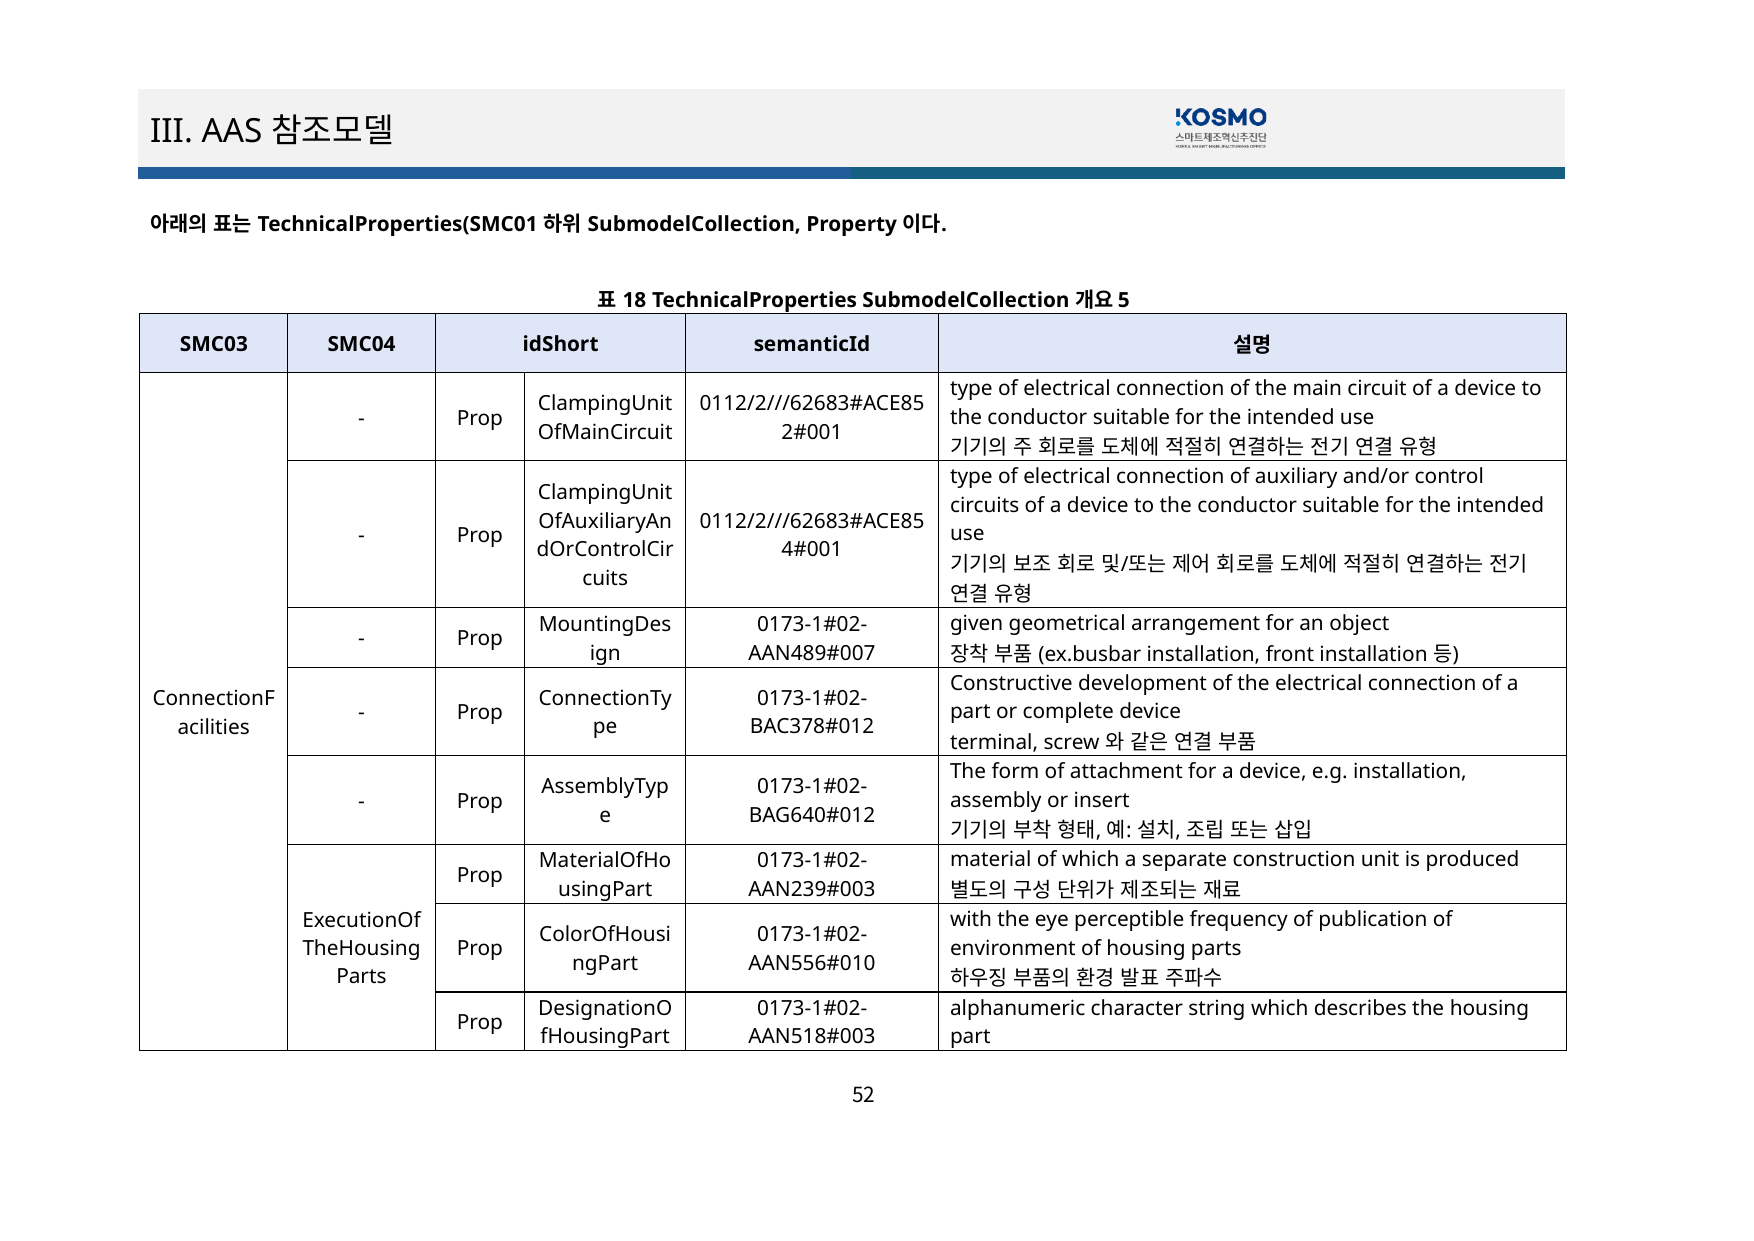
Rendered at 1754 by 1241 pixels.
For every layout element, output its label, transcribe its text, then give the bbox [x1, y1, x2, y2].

table_header idShort [436, 314, 685, 372]
table_cell - [288, 756, 435, 843]
table_cell - [288, 608, 435, 667]
table_cell material of which a separate construction unit is produced 별도의 구성 단위가 제조되는 재료 [939, 845, 1566, 903]
table_cell 0173-1#02-BAC378#012 [686, 668, 938, 755]
table_header SMC04 [288, 314, 435, 372]
table_cell ExecutionOfTheHousingParts [288, 845, 435, 1050]
table_cell MaterialOfHousingPart [525, 845, 685, 903]
table_cell DesignationOfHousingPart [525, 993, 685, 1050]
table_cell 0173-1#02-AAN518#003 [686, 993, 938, 1050]
table_cell - [288, 461, 435, 607]
table_cell Constructive development of the electrical connection of a part or complete device terminal, screw 와 같은 연결 부품 [939, 668, 1566, 755]
table_header SMC03 [140, 314, 287, 372]
table_cell ConnectionFacilities [140, 373, 287, 1050]
table_cell ClampingUnitOfMainCircuit [525, 373, 685, 460]
table_cell Prop [436, 373, 524, 460]
table_cell Prop [436, 756, 524, 843]
table_cell Prop [436, 904, 524, 991]
table_header 설명 [939, 314, 1566, 372]
table_cell 0112/2///62683#ACE854#001 [686, 461, 938, 607]
table_cell 0112/2///62683#ACE852#001 [686, 373, 938, 460]
table_cell with the eye perceptible frequency of publication of environment of housing parts 하우징 부품의 환경 발표 주파수 [939, 904, 1566, 991]
table_cell - [288, 373, 435, 460]
text 아래의 표는 TechnicalProperties(SMC01 하위 SubmodelCollection, Property 이다. [150, 207, 1577, 238]
table_cell 0173-1#02-AAN556#010 [686, 904, 938, 991]
table_cell 0173-1#02-AAN239#003 [686, 845, 938, 903]
table_cell type of electrical connection of the main circuit of a device to the conductor suitable for the intended use 기기의 주 회로를 도체에 적절히 연결하는 전기 연결 유형 [939, 373, 1566, 460]
table_cell - [288, 668, 435, 755]
table_cell Prop [436, 845, 524, 903]
table_cell ConnectionType [525, 668, 685, 755]
table_cell type of electrical connection of auxiliary and/or control circuits of a device to the conductor suitable for the intended use 기기의 보조 회로 및/또는 제어 회로를 도체에 적절히 연결하는 전기 연결 유형 [939, 461, 1566, 607]
table_header semanticId [686, 314, 938, 372]
table_cell ClampingUnitOfAuxiliaryAndOrControlCircuits [525, 461, 685, 607]
table_cell AssemblyType [525, 756, 685, 843]
table_cell Prop [436, 668, 524, 755]
table_cell MountingDesign [525, 608, 685, 667]
table_cell Prop [436, 993, 524, 1050]
table_cell 0173-1#02-AAN489#007 [686, 608, 938, 667]
table_cell Prop [436, 608, 524, 667]
table_cell 0173-1#02-BAG640#012 [686, 756, 938, 843]
table_cell Prop [436, 461, 524, 607]
table_cell alphanumeric character string which describes the housing part 하우징 부품을 설명하는 영숫자 문자열 [939, 993, 1566, 1050]
table_cell The form of attachment for a device, e.g. installation, assembly or insert 기기의 부착 형태, 예: 설치, 조립 또는 삽입 [939, 756, 1566, 843]
picture [1175, 108, 1267, 148]
table_cell given geometrical arrangement for an object 장착 부품 (ex.busbar installation, front installation 등) [939, 608, 1566, 667]
table_cell ColorOfHousingPart [525, 904, 685, 991]
